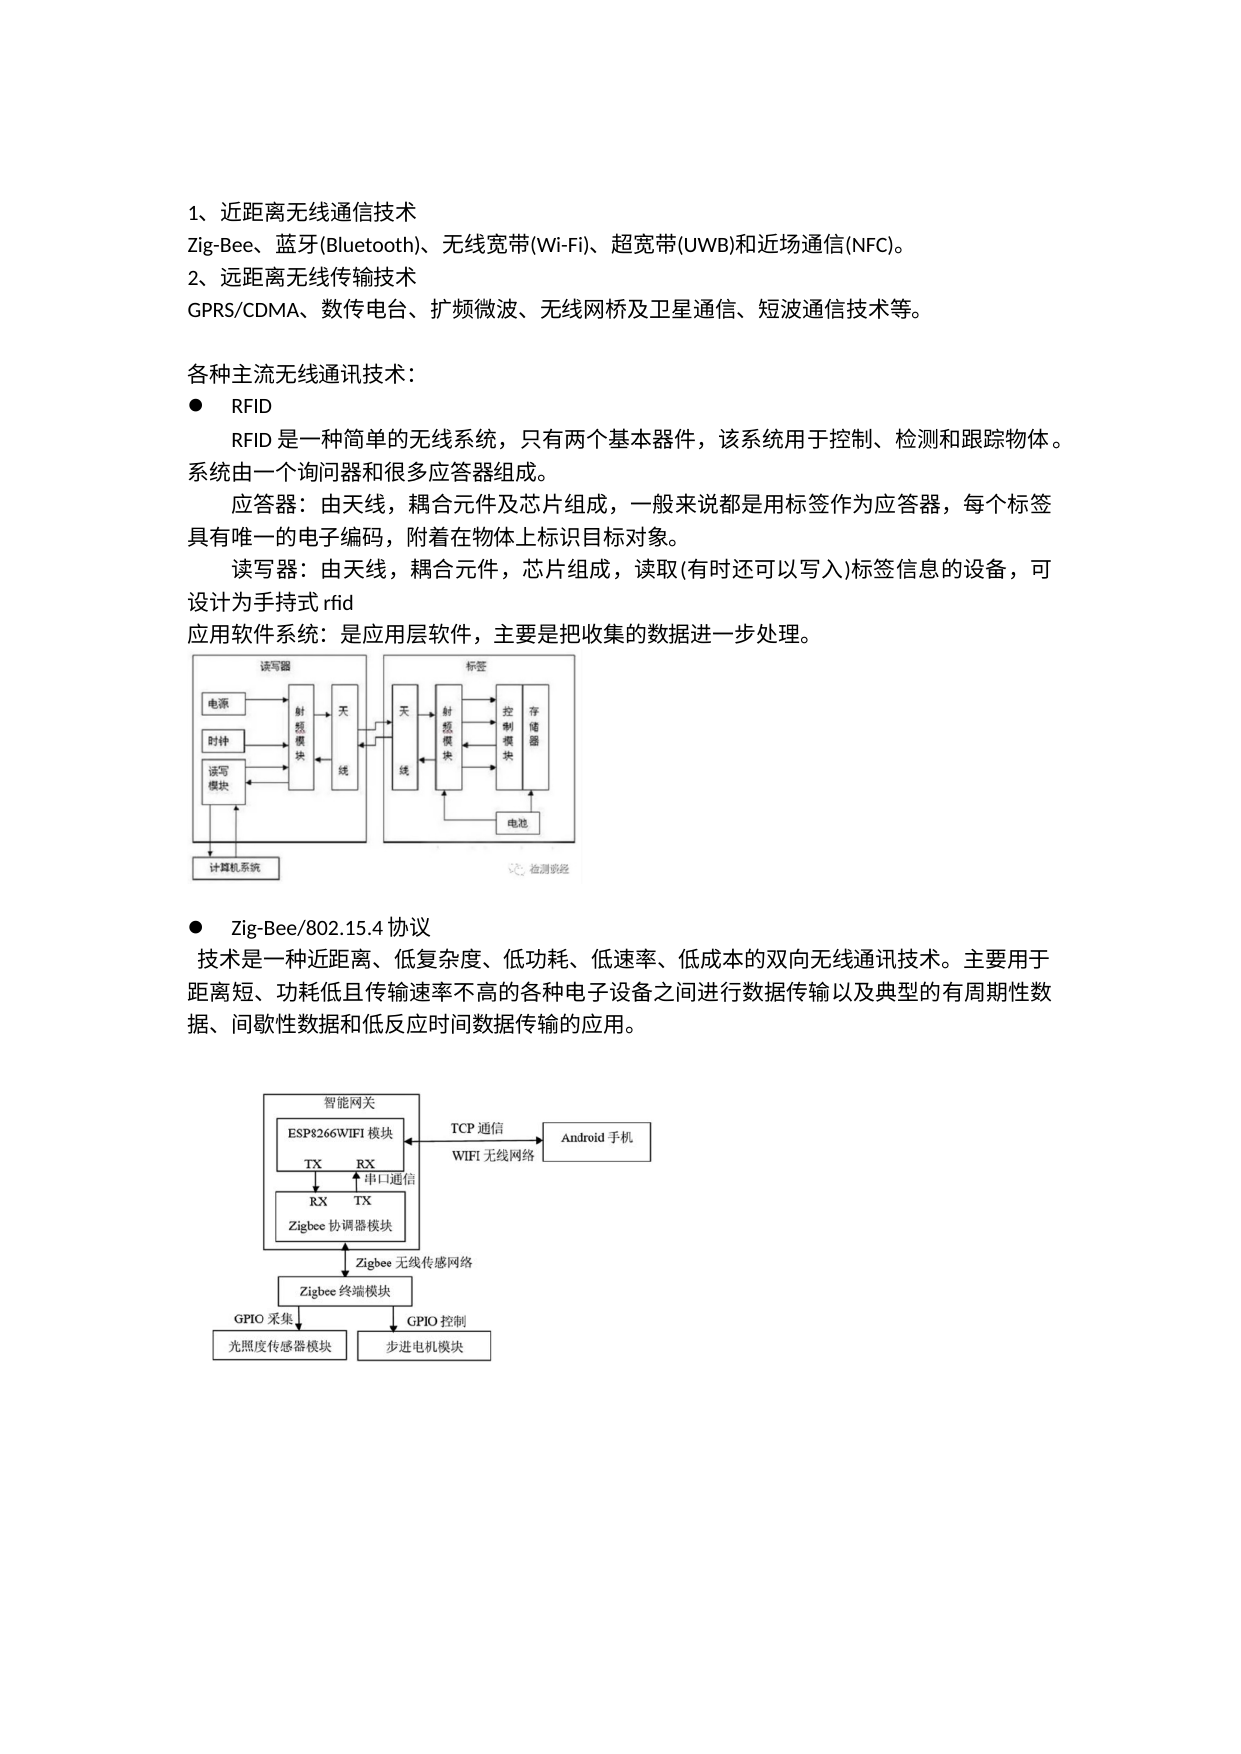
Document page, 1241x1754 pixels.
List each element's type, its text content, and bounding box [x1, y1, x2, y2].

list Zig-Bee/802.15.4协议 [187, 909, 1053, 942]
text 技术是一种近距离、低复杂度、低功耗、低速率、低成本的双向无线通讯技术。主要用于距离短、功耗低且传输速率不高的各种电子设备之间进行数据传输以及典型的有周期性数据、间歇性数据和低反应时间数据传输的应用。 [187, 942, 1053, 1039]
picture [187, 649, 583, 884]
text RFID是一种简单的无线系统，只有两个基本器件，该系统用于控制、检测和跟踪物体。系统由一个询问器和很多应答器组成。 [187, 422, 1053, 487]
text Zig-Bee、蓝牙(Bluetooth)、无线宽带(Wi-Fi)、超宽带(UWB)和近场通信(NFC)。 [187, 227, 1053, 259]
picture [187, 1072, 680, 1368]
text 各种主流无线通讯技术： [187, 357, 1053, 389]
list RFID [187, 389, 1053, 422]
text 1、近距离无线通信技术 [187, 194, 1053, 227]
text 应答器：由天线，耦合元件及芯片组成，一般来说都是用标签作为应答器，每个标签具有唯一的电子编码，附着在物体上标识目标对象。 [187, 487, 1053, 552]
text 2、远距离无线传输技术 [187, 259, 1053, 292]
text 应用软件系统：是应用层软件，主要是把收集的数据进一步处理。 [187, 617, 1053, 649]
text GPRS/CDMA、数传电台、扩频微波、无线网桥及卫星通信、短波通信技术等。 [187, 292, 1053, 324]
text 读写器：由天线，耦合元件，芯片组成，读取(有时还可以写入)标签信息的设备，可设计为手持式rfid [187, 552, 1053, 617]
